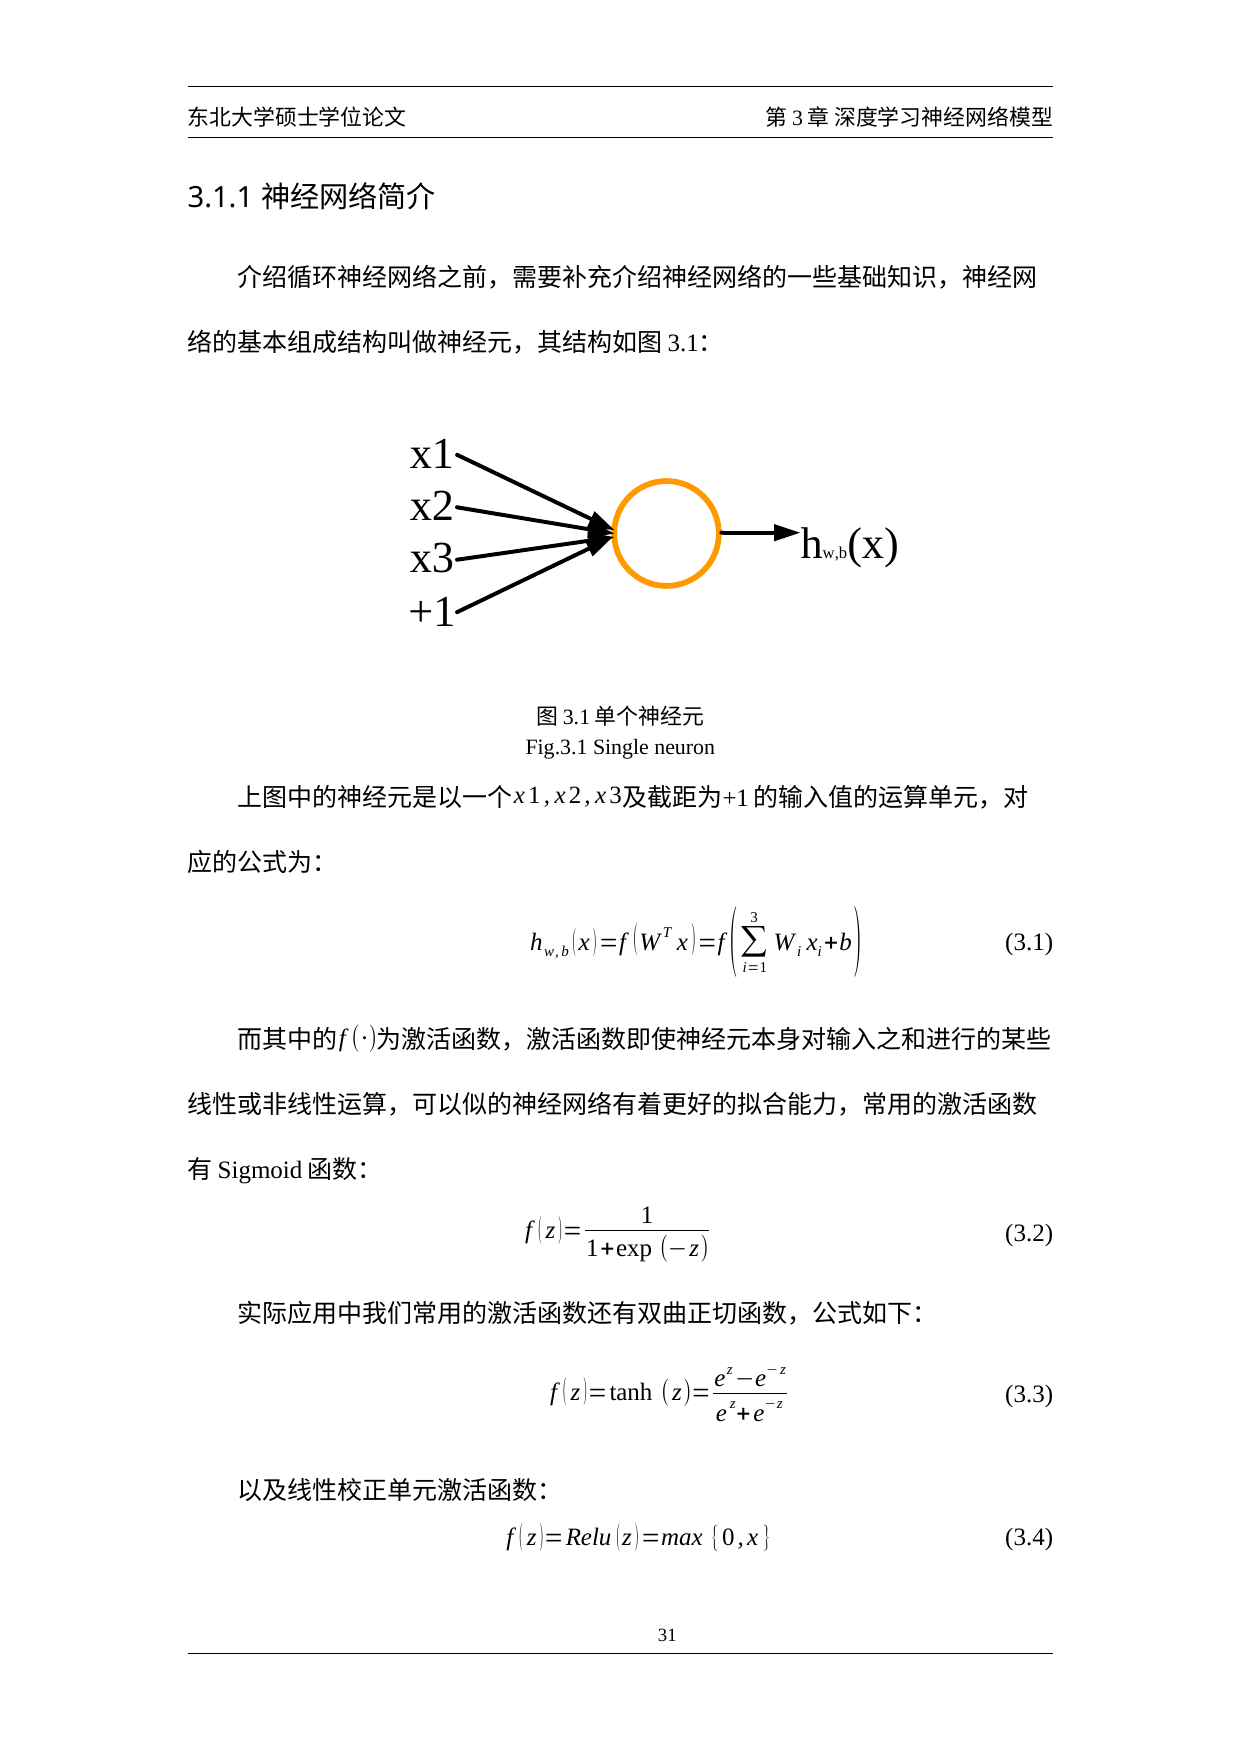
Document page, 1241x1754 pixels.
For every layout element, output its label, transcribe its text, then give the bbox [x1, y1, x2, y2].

text 以及线性校正单元激活函数： [187, 1456, 1053, 1521]
text Fig.3.1 Single neuron [187, 731, 1053, 763]
text (3.3) [187, 1344, 1053, 1442]
subtitle 3.1.1 神经网络简介 [187, 162, 1053, 227]
text 介绍循环神经网络之前，需要补充介绍神经网络的一些基础知识，神经网络的基本组成结构叫做神经元，其结构如图3.1： [187, 243, 1053, 373]
text 实际应用中我们常用的激活函数还有双曲正切函数，公式如下： [187, 1279, 1053, 1344]
text 上图中的神经元是以一个及截距为+1的输入值的运算单元，对应的公式为： [187, 763, 1053, 893]
text 而其中的为激活函数，激活函数即使神经元本身对输入之和进行的某些线性或非线性运算，可以似的神经网络有着更好的拟合能力，常用的激活函数有Sigmoid函数： [187, 1005, 1053, 1200]
text (3.4) [187, 1521, 1053, 1554]
text (3.1) [187, 893, 1053, 991]
text (3.2) [187, 1200, 1053, 1265]
text 图3.1单个神经元 [187, 698, 1053, 731]
